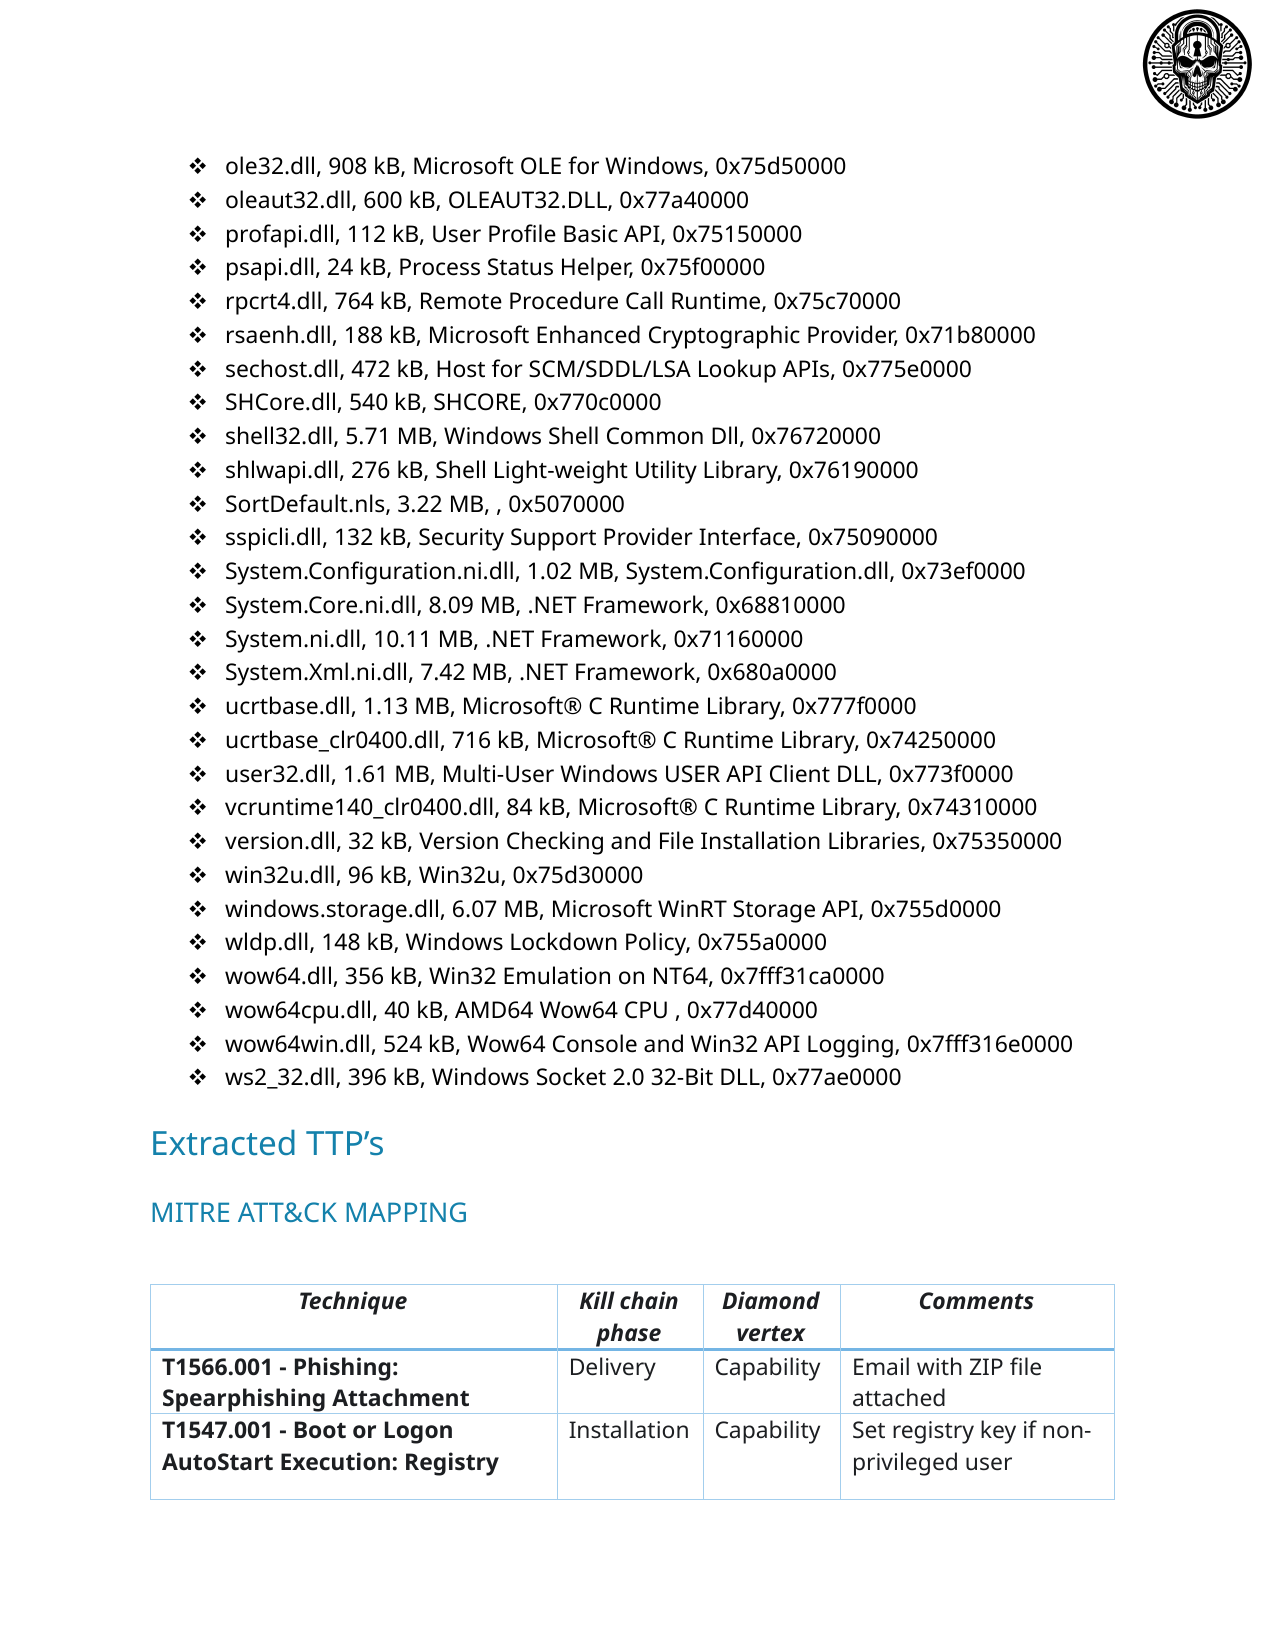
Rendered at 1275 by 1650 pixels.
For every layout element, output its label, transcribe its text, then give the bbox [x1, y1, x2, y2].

list ucrtbase.dll, 1.13 MB, Microsoft® C Runtime Library, 0x777f0000 [187, 690, 1125, 721]
list vcruntime140_clr0400.dll, 84 kB, Microsoft® C Runtime Library, 0x74310000 [187, 791, 1125, 822]
list sechost.dll, 472 kB, Host for SCM/SDDL/LSA Lookup APIs, 0x775e0000 [187, 352, 1125, 384]
list SHCore.dll, 540 kB, SHCORE, 0x770c0000 [187, 386, 1125, 417]
subtitle Extracted TTP’s [150, 1120, 1125, 1165]
table_cell Installation [558, 1414, 703, 1499]
list win32u.dll, 96 kB, Win32u, 0x75d30000 [187, 859, 1125, 890]
list profapi.dll, 112 kB, User Profile Basic API, 0x75150000 [187, 217, 1125, 249]
list ucrtbase_clr0400.dll, 716 kB, Microsoft® C Runtime Library, 0x74250000 [187, 724, 1125, 755]
list sspicli.dll, 132 kB, Security Support Provider Interface, 0x75090000 [187, 521, 1125, 552]
list user32.dll, 1.61 MB, Multi-User Windows USER API Client DLL, 0x773f0000 [187, 757, 1125, 789]
list rpcrt4.dll, 764 kB, Remote Procedure Call Runtime, 0x75c70000 [187, 285, 1125, 316]
subtitle MITRE ATT&CK MAPPING [150, 1194, 1125, 1231]
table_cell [841, 1414, 1114, 1499]
table_cell T1566.001 - Phishing: Spearphishing Attachment [151, 1351, 557, 1413]
list System.ni.dll, 10.11 MB, .NET Framework, 0x71160000 [187, 622, 1125, 654]
table_header Kill chain phase [558, 1285, 703, 1348]
list System.Core.ni.dll, 8.09 MB, .NET Framework, 0x68810000 [187, 589, 1125, 620]
table_header Comments [841, 1285, 1114, 1348]
list psapi.dll, 24 kB, Process Status Helper, 0x75f00000 [187, 251, 1125, 282]
list System.Configuration.ni.dll, 1.02 MB, System.Configuration.dll, 0x73ef0000 [187, 555, 1125, 586]
list ws2_32.dll, 396 kB, Windows Socket 2.0 32-Bit DLL, 0x77ae0000 [187, 1061, 1125, 1092]
list System.Xml.ni.dll, 7.42 MB, .NET Framework, 0x680a0000 [187, 656, 1125, 687]
table_header Technique [151, 1285, 557, 1348]
table_cell Email with ZIP file attached [841, 1351, 1114, 1413]
list rsaenh.dll, 188 kB, Microsoft Enhanced Cryptographic Provider, 0x71b80000 [187, 319, 1125, 350]
picture [1138, 0, 1262, 123]
list shlwapi.dll, 276 kB, Shell Light-weight Utility Library, 0x76190000 [187, 454, 1125, 485]
list shell32.dll, 5.71 MB, Windows Shell Common Dll, 0x76720000 [187, 420, 1125, 451]
list wow64.dll, 356 kB, Win32 Emulation on NT64, 0x7fff31ca0000 [187, 960, 1125, 991]
table_cell Delivery [558, 1351, 703, 1413]
list oleaut32.dll, 600 kB, OLEAUT32.DLL, 0x77a40000 [187, 184, 1125, 215]
table_cell Capability [704, 1351, 840, 1413]
list ole32.dll, 908 kB, Microsoft OLE for Windows, 0x75d50000 [187, 150, 1125, 181]
list version.dll, 32 kB, Version Checking and File Installation Libraries, 0x75350000 [187, 825, 1125, 856]
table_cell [151, 1414, 557, 1499]
list wldp.dll, 148 kB, Windows Lockdown Policy, 0x755a0000 [187, 926, 1125, 957]
list SortDefault.nls, 3.22 MB, , 0x5070000 [187, 487, 1125, 519]
list wow64win.dll, 524 kB, Wow64 Console and Win32 API Logging, 0x7fff316e0000 [187, 1027, 1125, 1059]
table_header Diamond vertex [704, 1285, 840, 1348]
list windows.storage.dll, 6.07 MB, Microsoft WinRT Storage API, 0x755d0000 [187, 892, 1125, 924]
table_cell Capability [704, 1414, 840, 1499]
list wow64cpu.dll, 40 kB, AMD64 Wow64 CPU , 0x77d40000 [187, 994, 1125, 1025]
